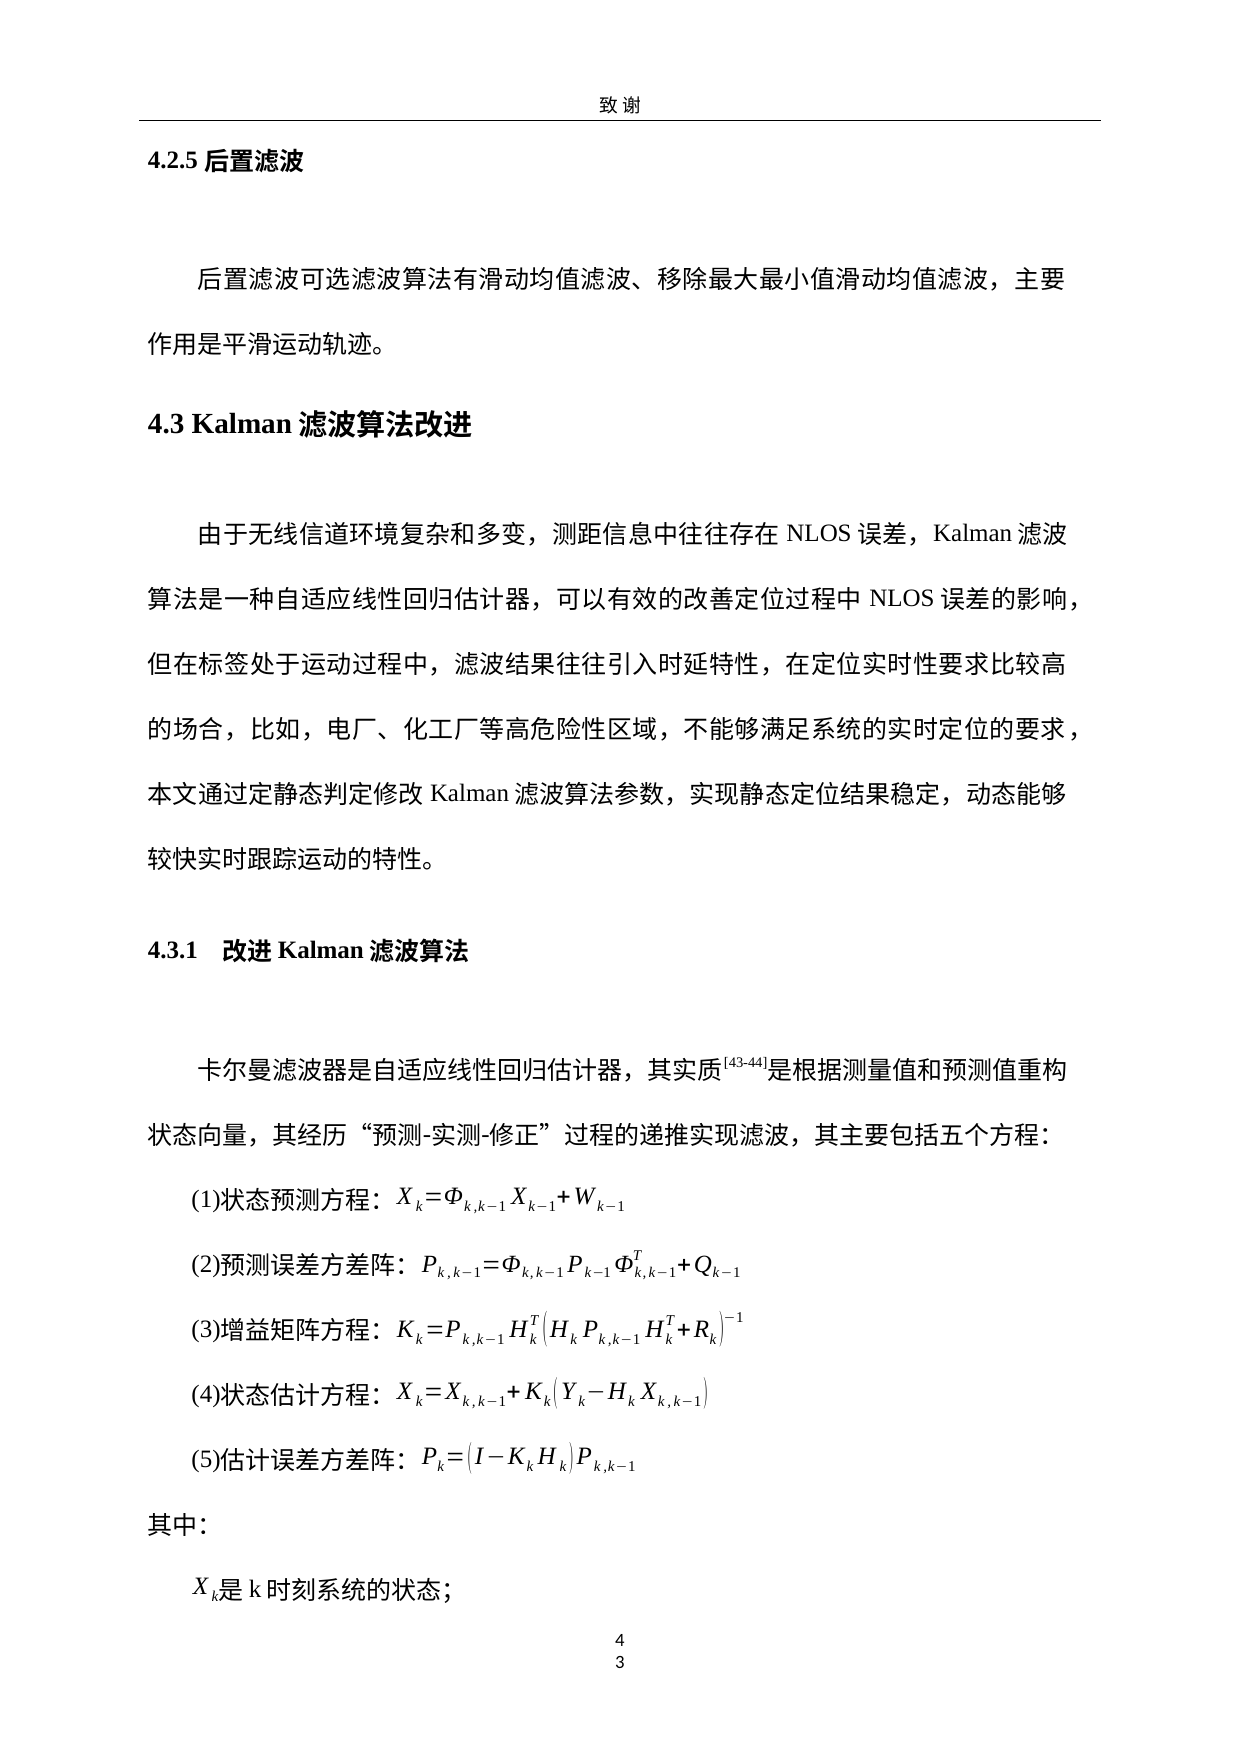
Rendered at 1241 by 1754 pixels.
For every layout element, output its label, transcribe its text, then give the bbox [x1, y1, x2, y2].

text 由于无线信道环境复杂和多变，测距信息中往往存在NLOS误差，Kalman滤波算法是一种自适应线性回归估计器，可以有效的改善定位过程中NLOS误差的影响，但在标签处于运动过程中，滤波结果往往引入时延特性，在定位实时性要求比较高的场合，比如，电厂、化工厂等高危险性区域，不能够满足系统的实时定位的要求，本文通过定静态判定修改Kalman滤波算法参数，实现静态定位结果稳定，动态能够较快实时跟踪运动的特性。 [148, 500, 1068, 890]
subtitle 4.3 Kalman滤波算法改进 [148, 390, 1093, 455]
text (1)状态预测方程： [172, 1166, 1068, 1231]
text 后置滤波可选滤波算法有滑动均值滤波、移除最大最小值滑动均值滤波，主要作用是平滑运动轨迹。 [148, 245, 1068, 375]
subtitle 改进Kalman滤波算法 [148, 917, 1093, 982]
text (4)状态估计方程： [172, 1361, 1068, 1426]
subtitle 4.2.5 后置滤波 [148, 127, 1093, 192]
text (3)增益矩阵方程： [172, 1296, 1068, 1361]
text (5)估计误差方差阵： [172, 1426, 1068, 1491]
text 卡尔曼滤波器是自适应线性回归估计器，其实质[43-44]是根据测量值和预测值重构状态向量，其经历“预测-实测-修正”过程的递推实现滤波，其主要包括五个方程： [148, 1036, 1068, 1166]
text 是k时刻系统的状态； [172, 1556, 1068, 1621]
text (2)预测误差方差阵： [172, 1231, 1068, 1296]
text 其中： [148, 1491, 1068, 1556]
